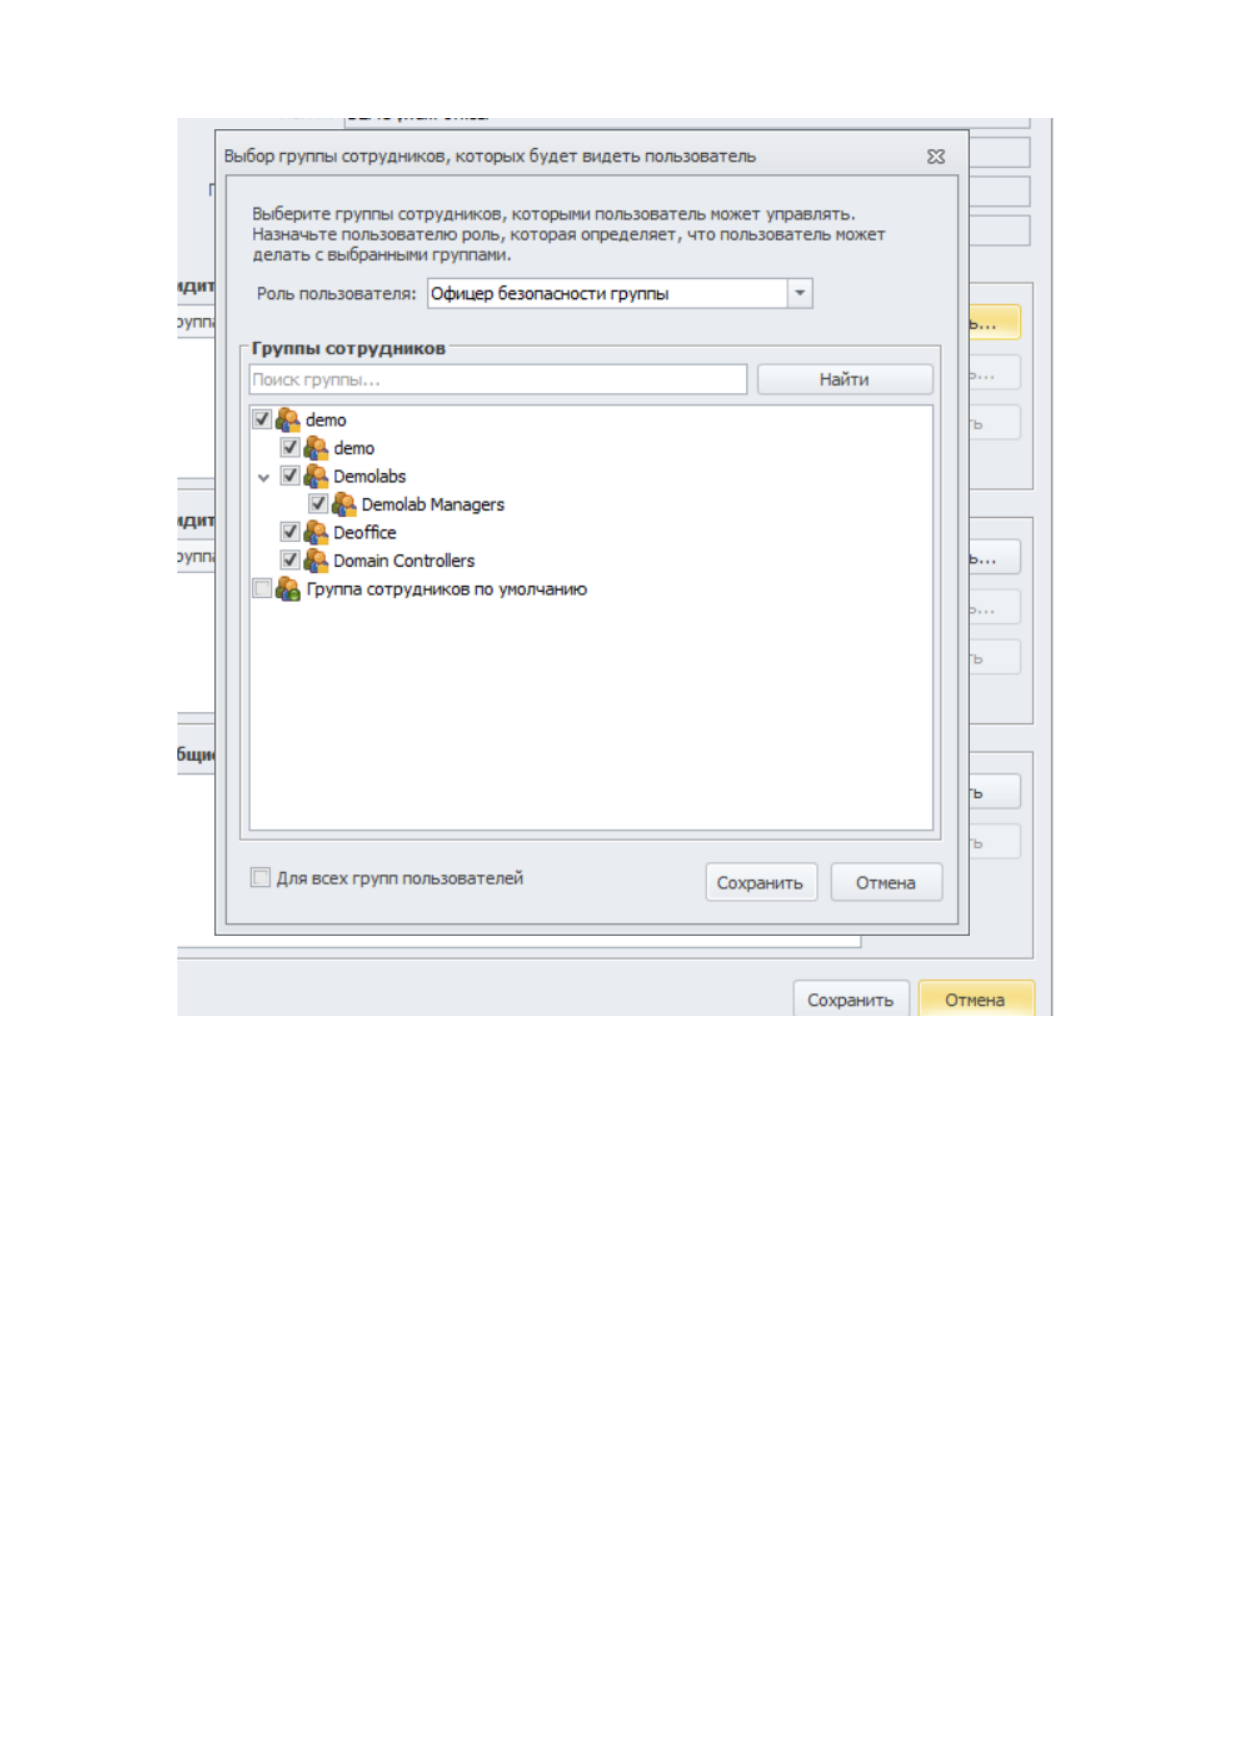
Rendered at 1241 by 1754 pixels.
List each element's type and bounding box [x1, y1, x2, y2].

picture [177, 118, 1055, 1016]
